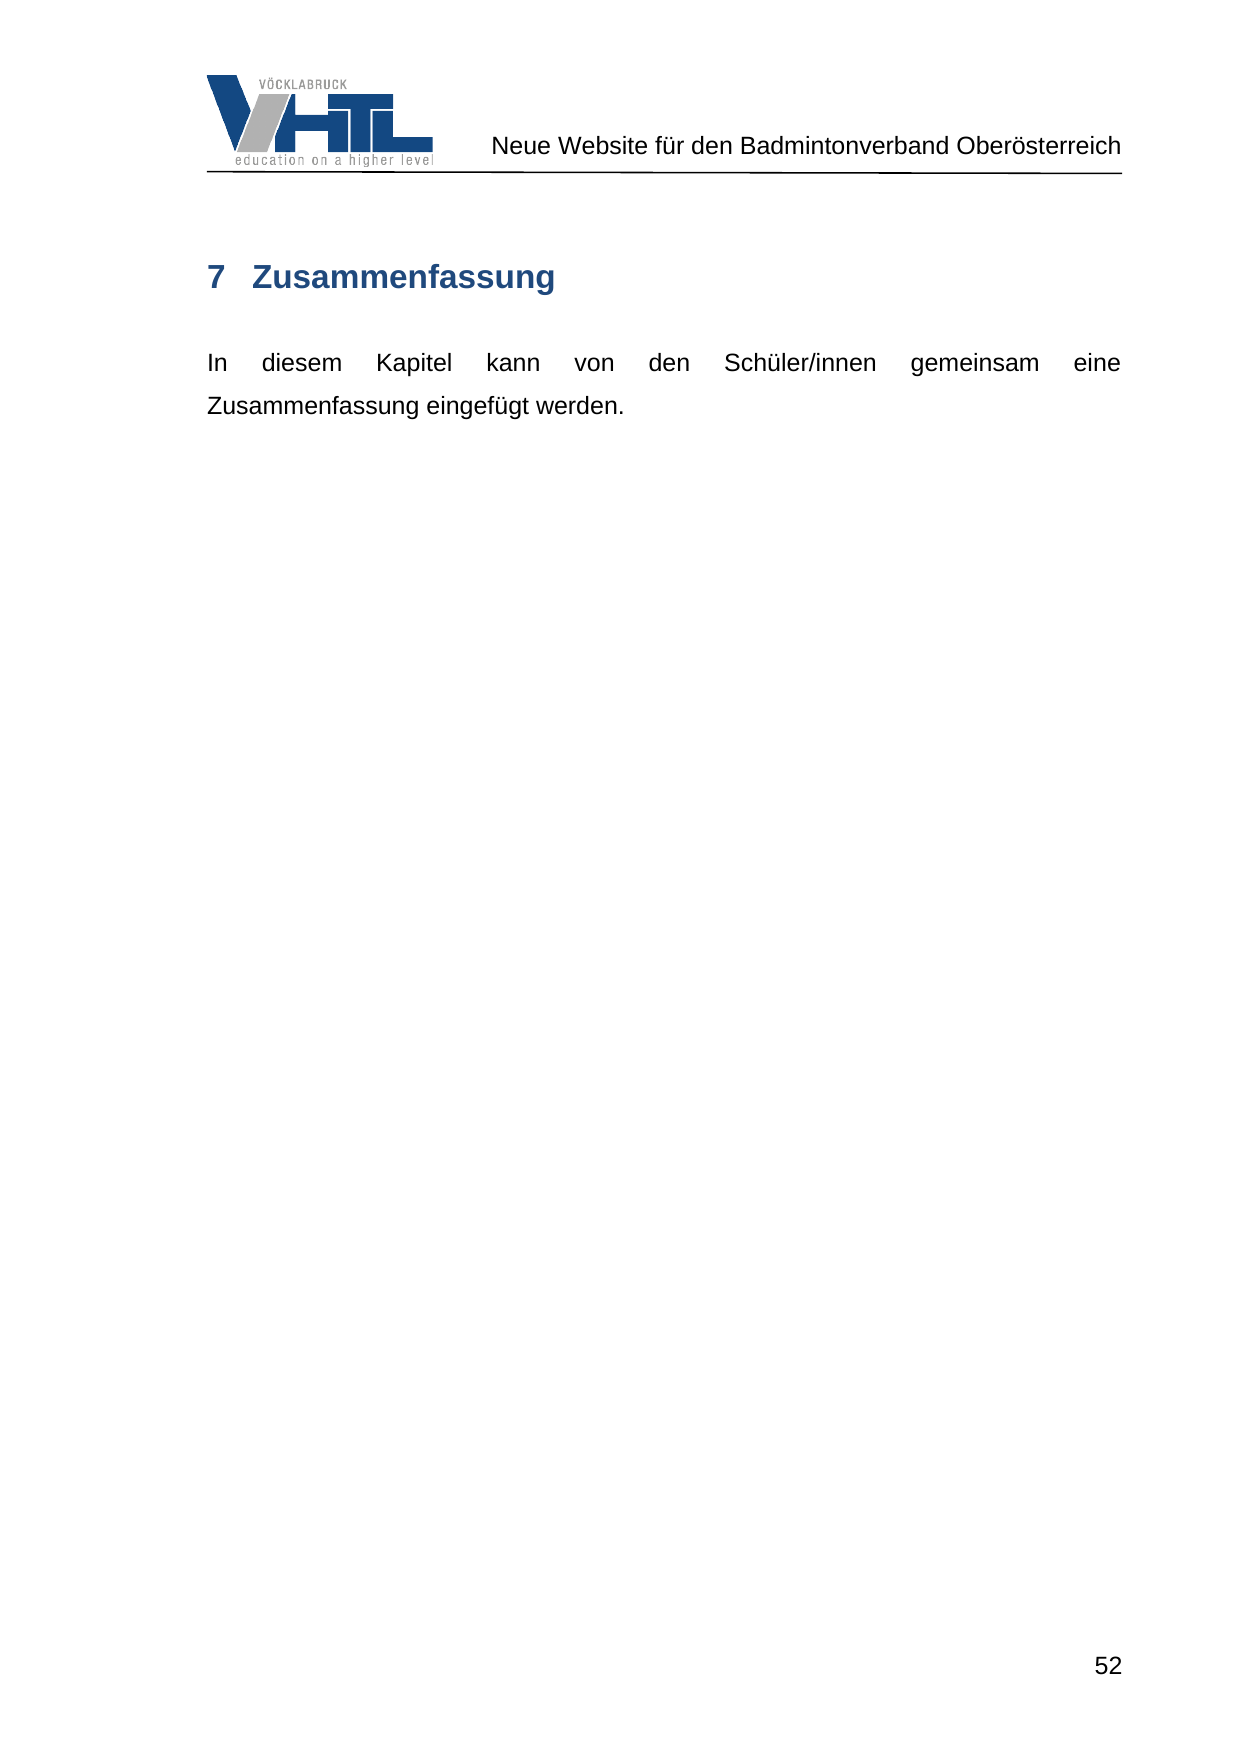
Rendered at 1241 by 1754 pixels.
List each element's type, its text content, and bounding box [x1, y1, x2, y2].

picture [206, 75, 433, 167]
text In diesem Kapitel kann von den Schüler/innen gemeinsam eine Zusammenfassung eingefügt werden. [207, 348, 1122, 419]
subtitle Zusammenfassung [207, 257, 1122, 295]
